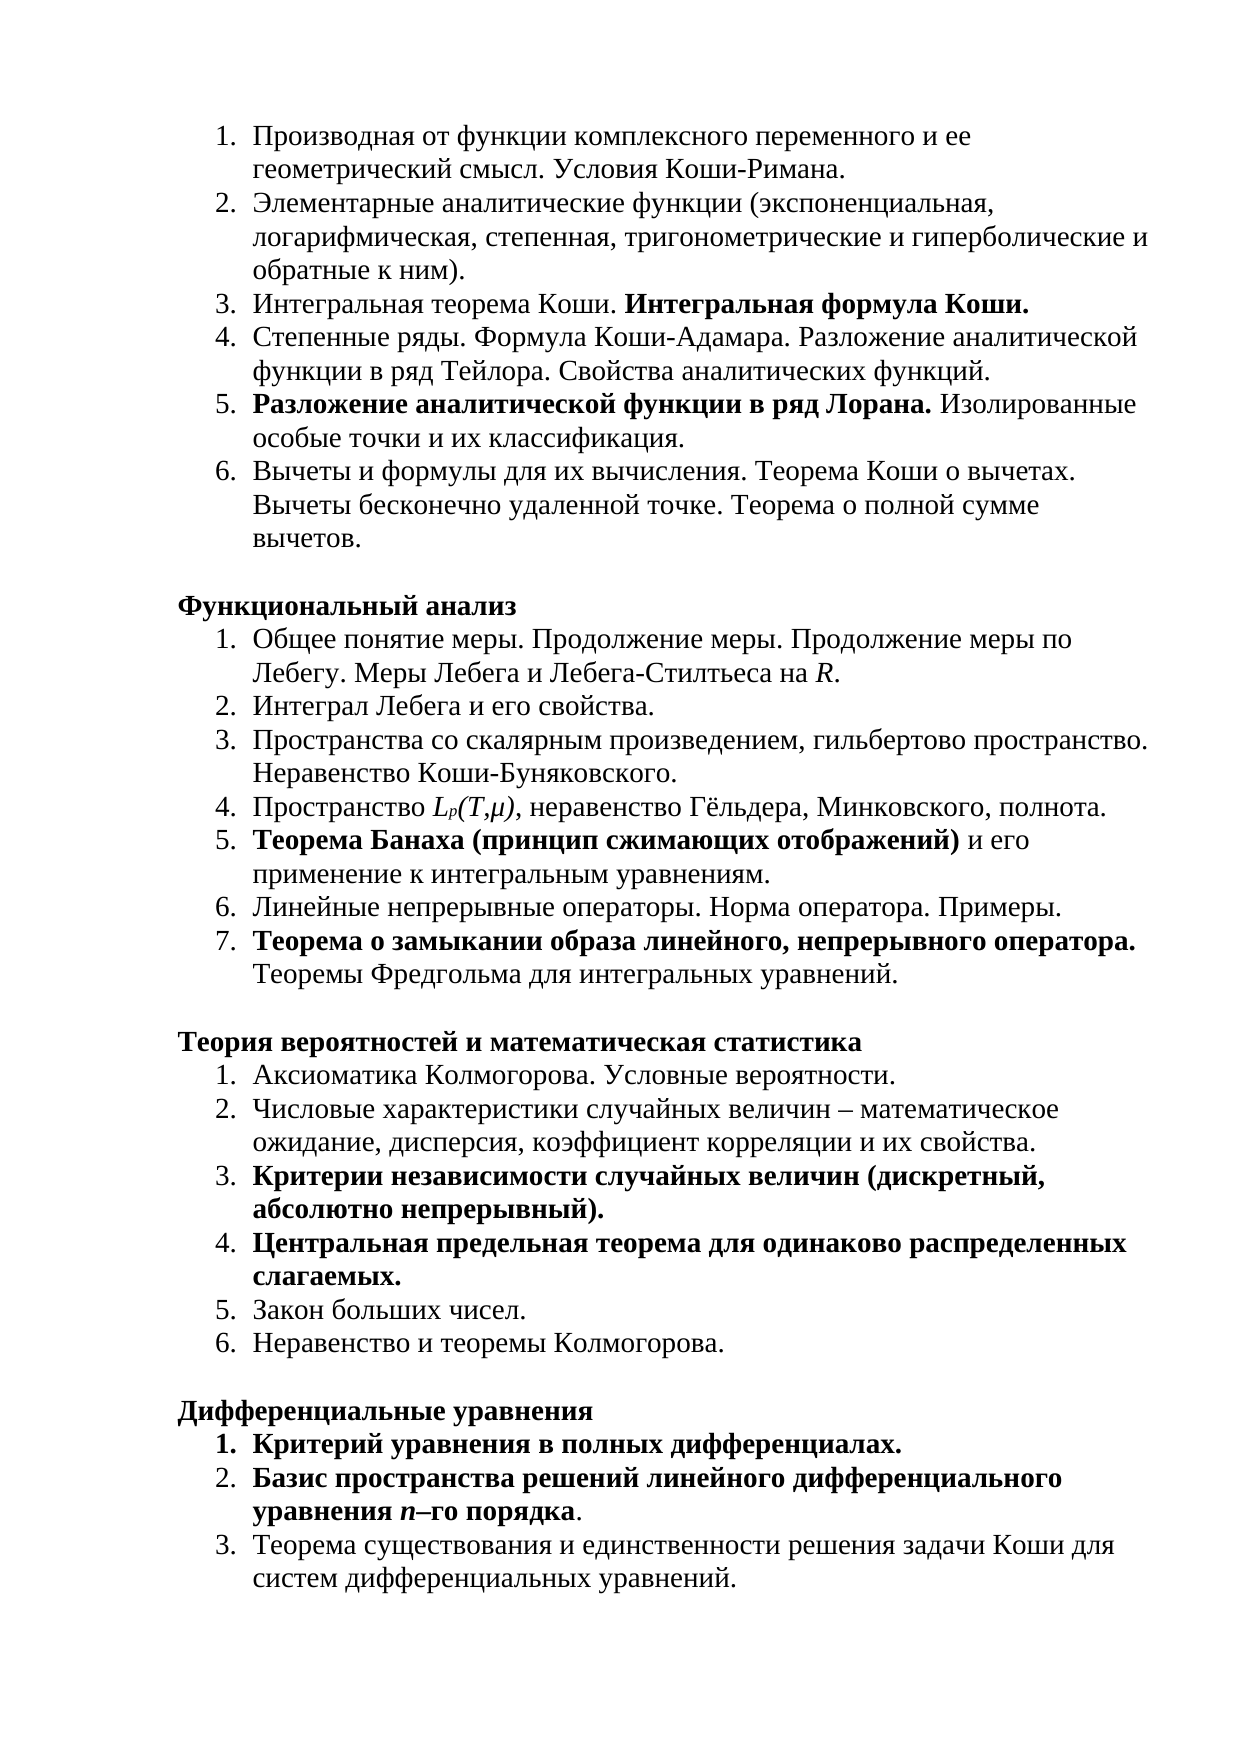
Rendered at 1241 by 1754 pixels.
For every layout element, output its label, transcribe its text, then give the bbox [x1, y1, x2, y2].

list Теорема существования и единственности решения задачи Коши для систем дифференциальных уравнений. [215, 1527, 1152, 1594]
list Базис пространства решений линейного дифференциального уравнения n–го порядка. [215, 1460, 1152, 1527]
list Пространство Lp(T,μ), неравенство Гёльдера, Минковского, полнота. [215, 789, 1152, 822]
text Функциональный анализ [177, 588, 1152, 621]
list Теорема Банаха (принцип сжимающих отображений) и его применение к интегральным уравнениям. [215, 822, 1152, 889]
list Критерий уравнения в полных дифференциалах. [215, 1426, 1152, 1460]
list Закон больших чисел. [215, 1292, 1152, 1326]
list Теорема о замыкании образа линейного, непрерывного оператора. Теоремы Фредгольма для интегральных уравнений. [215, 923, 1152, 990]
list Интегральная теорема Коши. Интегральная формула Коши. [215, 286, 1152, 319]
list Общее понятие меры. Продолжение меры. Продолжение меры по Лебегу. Меры Лебега и Лебега-Стилтьеса на R. [215, 621, 1152, 688]
list Пространства со скалярным произведением, гильбертово пространство. Неравенство Коши-Буняковского. [215, 722, 1152, 789]
list Числовые характеристики случайных величин – математическое ожидание, дисперсия, коэффициент корреляции и их свойства. [215, 1091, 1152, 1158]
list Критерии независимости случайных величин (дискретный, абсолютно непрерывный). [215, 1158, 1152, 1225]
list Разложение аналитической функции в ряд Лорана. Изолированные особые точки и их классификация. [215, 386, 1152, 453]
list Центральная предельная теорема для одинаково распределенных слагаемых. [215, 1225, 1152, 1292]
list Степенные ряды. Формула Коши-Адамара. Разложение аналитической функции в ряд Тейлора. Свойства аналитических функций. [215, 319, 1152, 386]
list Вычеты и формулы для их вычисления. Теорема Коши о вычетах. Вычеты бесконечно удаленной точке. Теорема о полной сумме вычетов. [215, 453, 1152, 554]
list Производная от функции комплексного переменного и ее геометрический смысл. Условия Коши-Римана. [215, 118, 1152, 185]
list Неравенство и теоремы Колмогорова. [215, 1326, 1152, 1359]
text Дифференциальные уравнения [177, 1393, 1152, 1426]
text Теория вероятностей и математическая статистика [177, 1024, 1152, 1057]
list Аксиоматика Колмогорова. Условные вероятности. [215, 1057, 1152, 1091]
list Линейные непрерывные операторы. Норма оператора. Примеры. [215, 889, 1152, 923]
list Элементарные аналитические функции (экспоненциальная, логарифмическая, степенная, тригонометрические и гиперболические и обратные к ним). [215, 185, 1152, 286]
list Интеграл Лебега и его свойства. [215, 688, 1152, 722]
